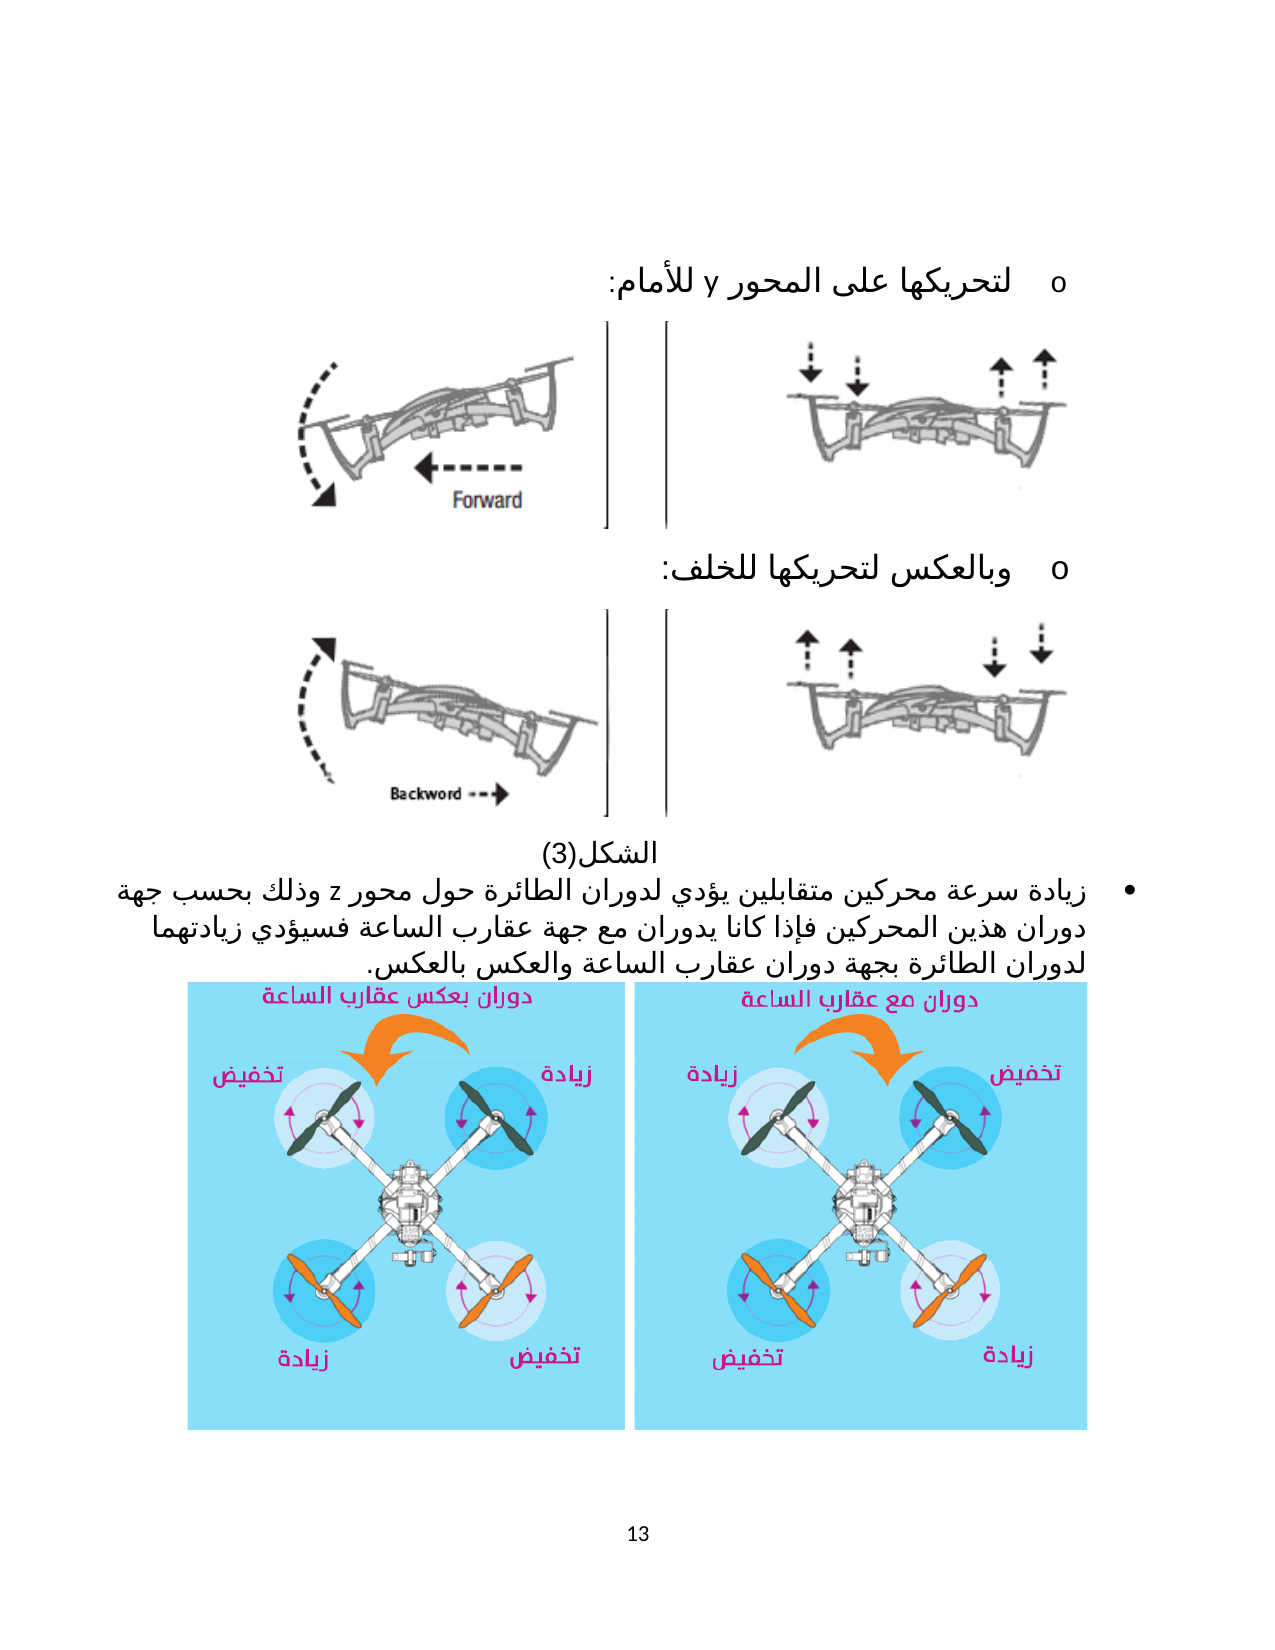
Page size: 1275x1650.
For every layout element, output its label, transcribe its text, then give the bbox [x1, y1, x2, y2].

list لتحريكها على المحور y للأمام: [112, 260, 1050, 301]
list وبالعكس لتحريكها للخلف: [112, 548, 1050, 589]
list الشكل(3) [112, 836, 1087, 869]
picture [262, 609, 1163, 817]
picture [187, 982, 1088, 1430]
picture [262, 321, 1163, 529]
list زيادة سرعة محركين متقابلين يؤدي لدوران الطائرة حول محور z وذلك بحسب جهة دوران هذين المحركين فإذا كانا يدوران مع جهة عقارب الساعة فسيؤدي زيادتهما لدوران الطائرة بجهة دوران عقارب الساعة والعكس بالعكس. [112, 872, 1125, 980]
